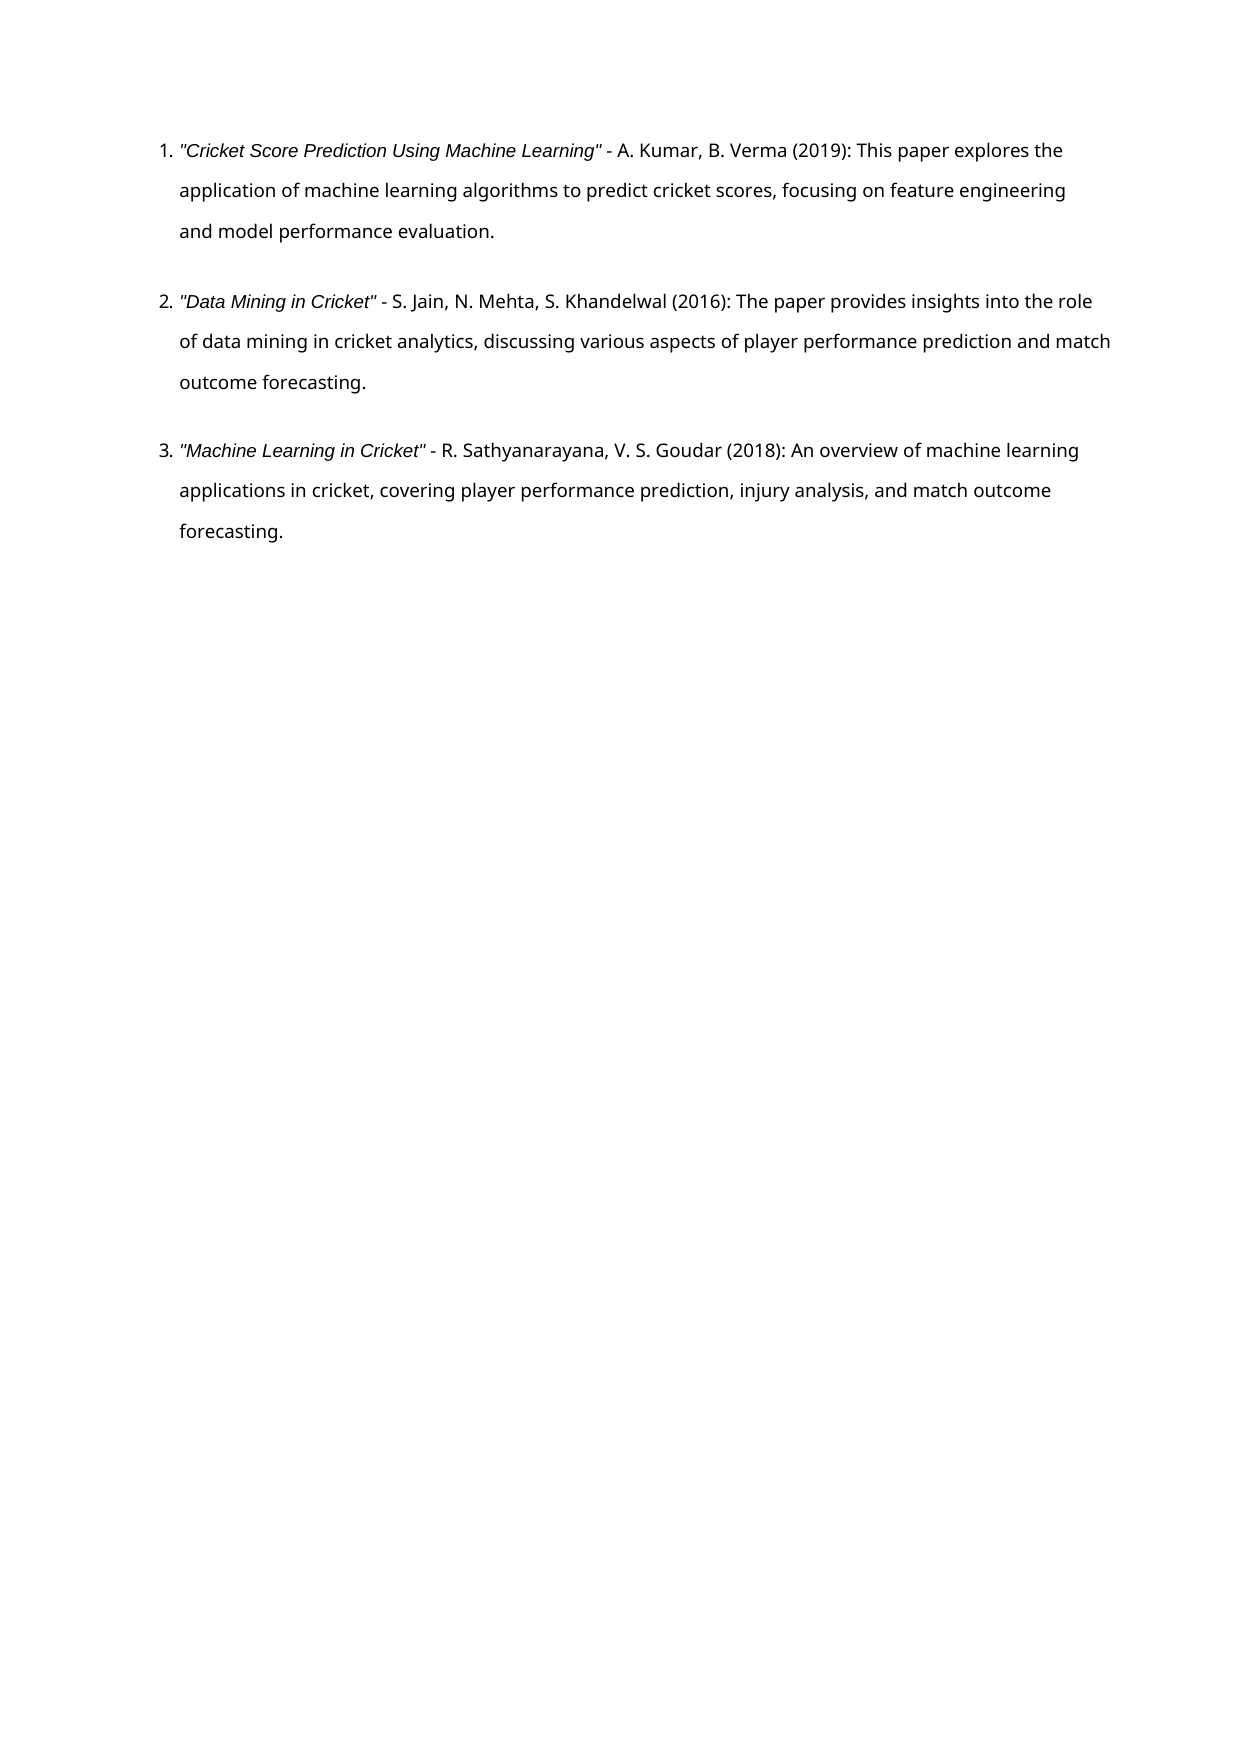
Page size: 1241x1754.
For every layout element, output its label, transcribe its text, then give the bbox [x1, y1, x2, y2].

list "Cricket Score Prediction Using Machine Learning" - A. Kumar, B. Verma (2019): This paper explores the application of machine learning algorithms to predict cricket scores, focusing on feature engineering and model performance evaluation. [159, 137, 1098, 244]
list "Machine Learning in Cricket" - R. Sathyanarayana, V. S. Goudar (2018): An overview of machine learning applications in cricket, covering player performance prediction, injury analysis, and match outcome forecasting. [159, 437, 1098, 543]
list "Data Mining in Cricket" - S. Jain, N. Mehta, S. Khandelwal (2016): The paper provides insights into the role of data mining in cricket analytics, discussing various aspects of player performance prediction and match outcome forecasting. [159, 288, 1112, 394]
